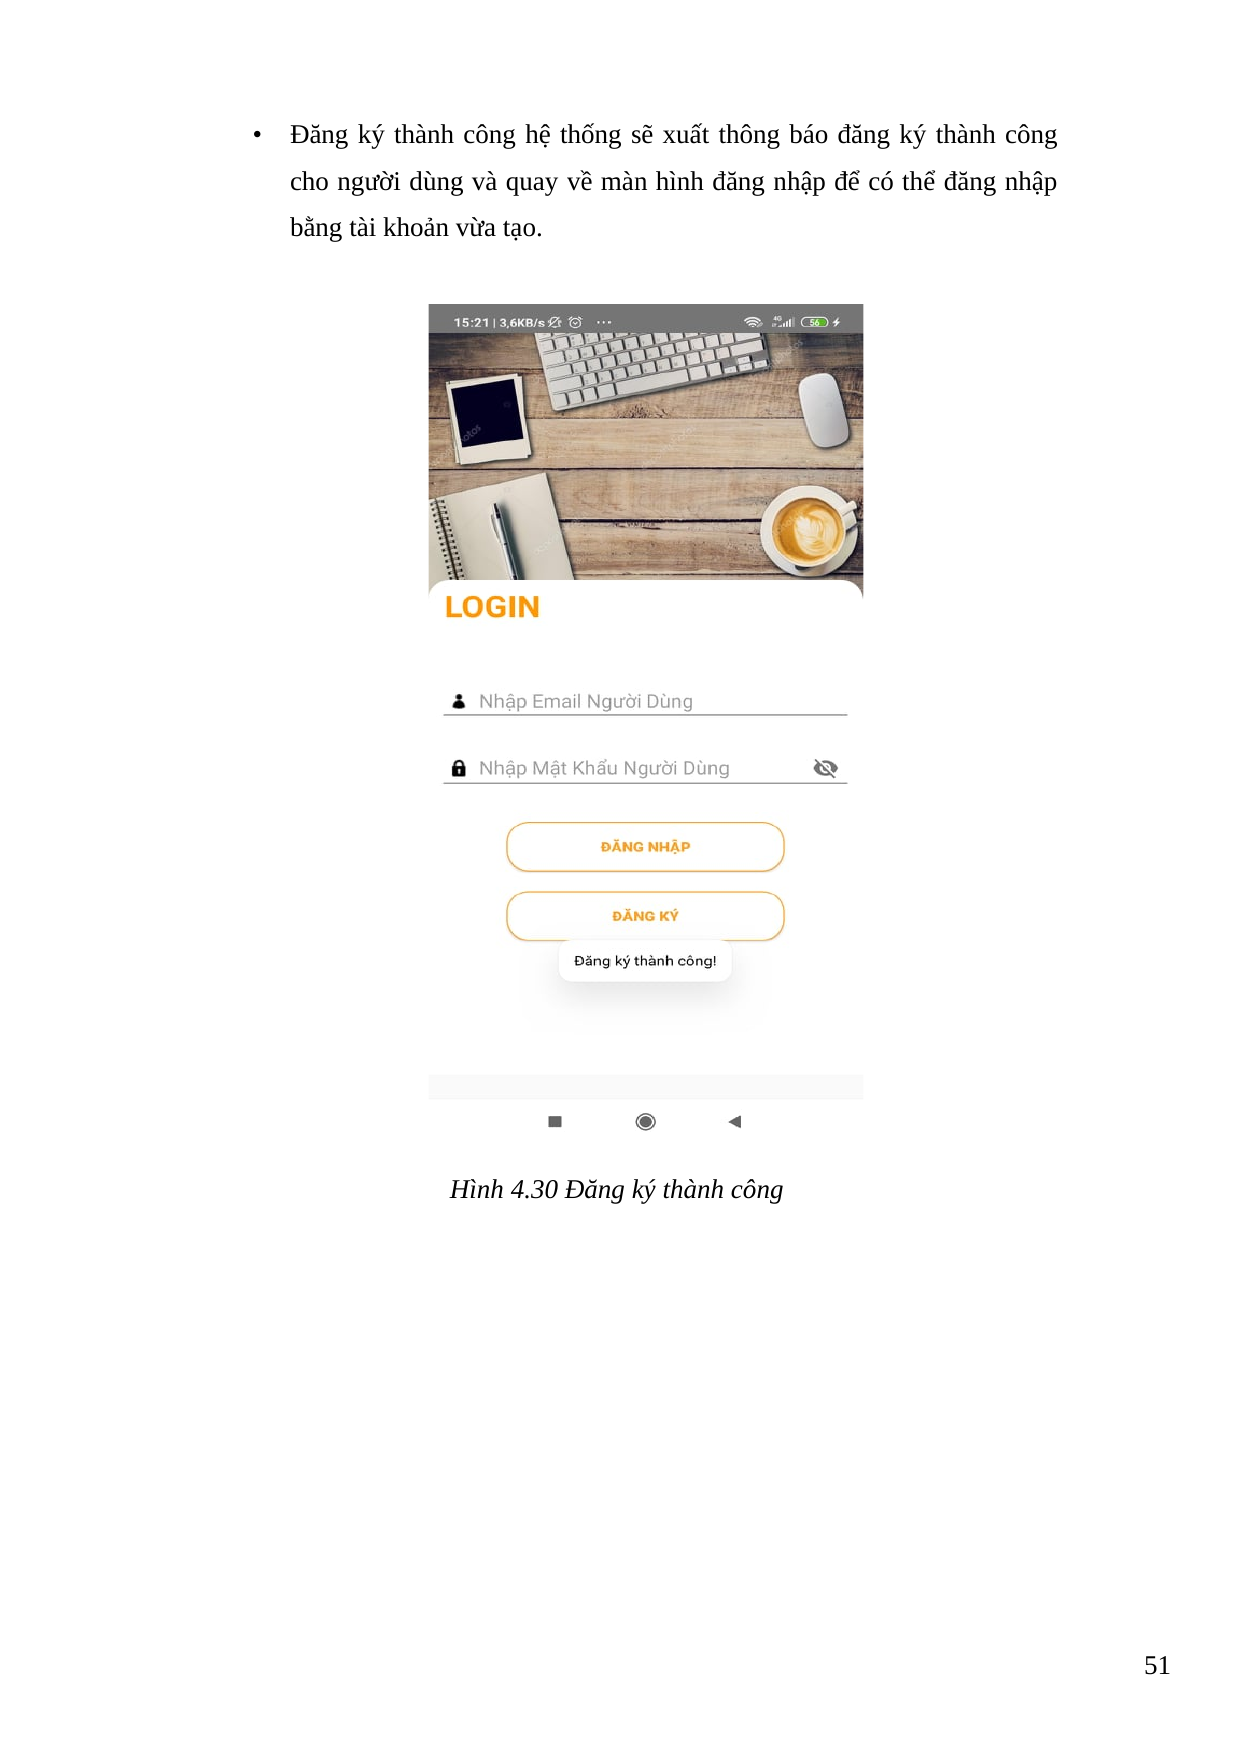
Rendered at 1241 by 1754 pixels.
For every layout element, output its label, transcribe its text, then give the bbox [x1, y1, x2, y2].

picture [428, 304, 864, 1145]
list Đăng ký thành công hệ thống sẽ xuất thông báo đăng ký thành công cho người dùng và quay về màn hình đăng nhập để có thể đăng nhập bằng tài khoản vừa tạo. [252, 118, 1058, 243]
